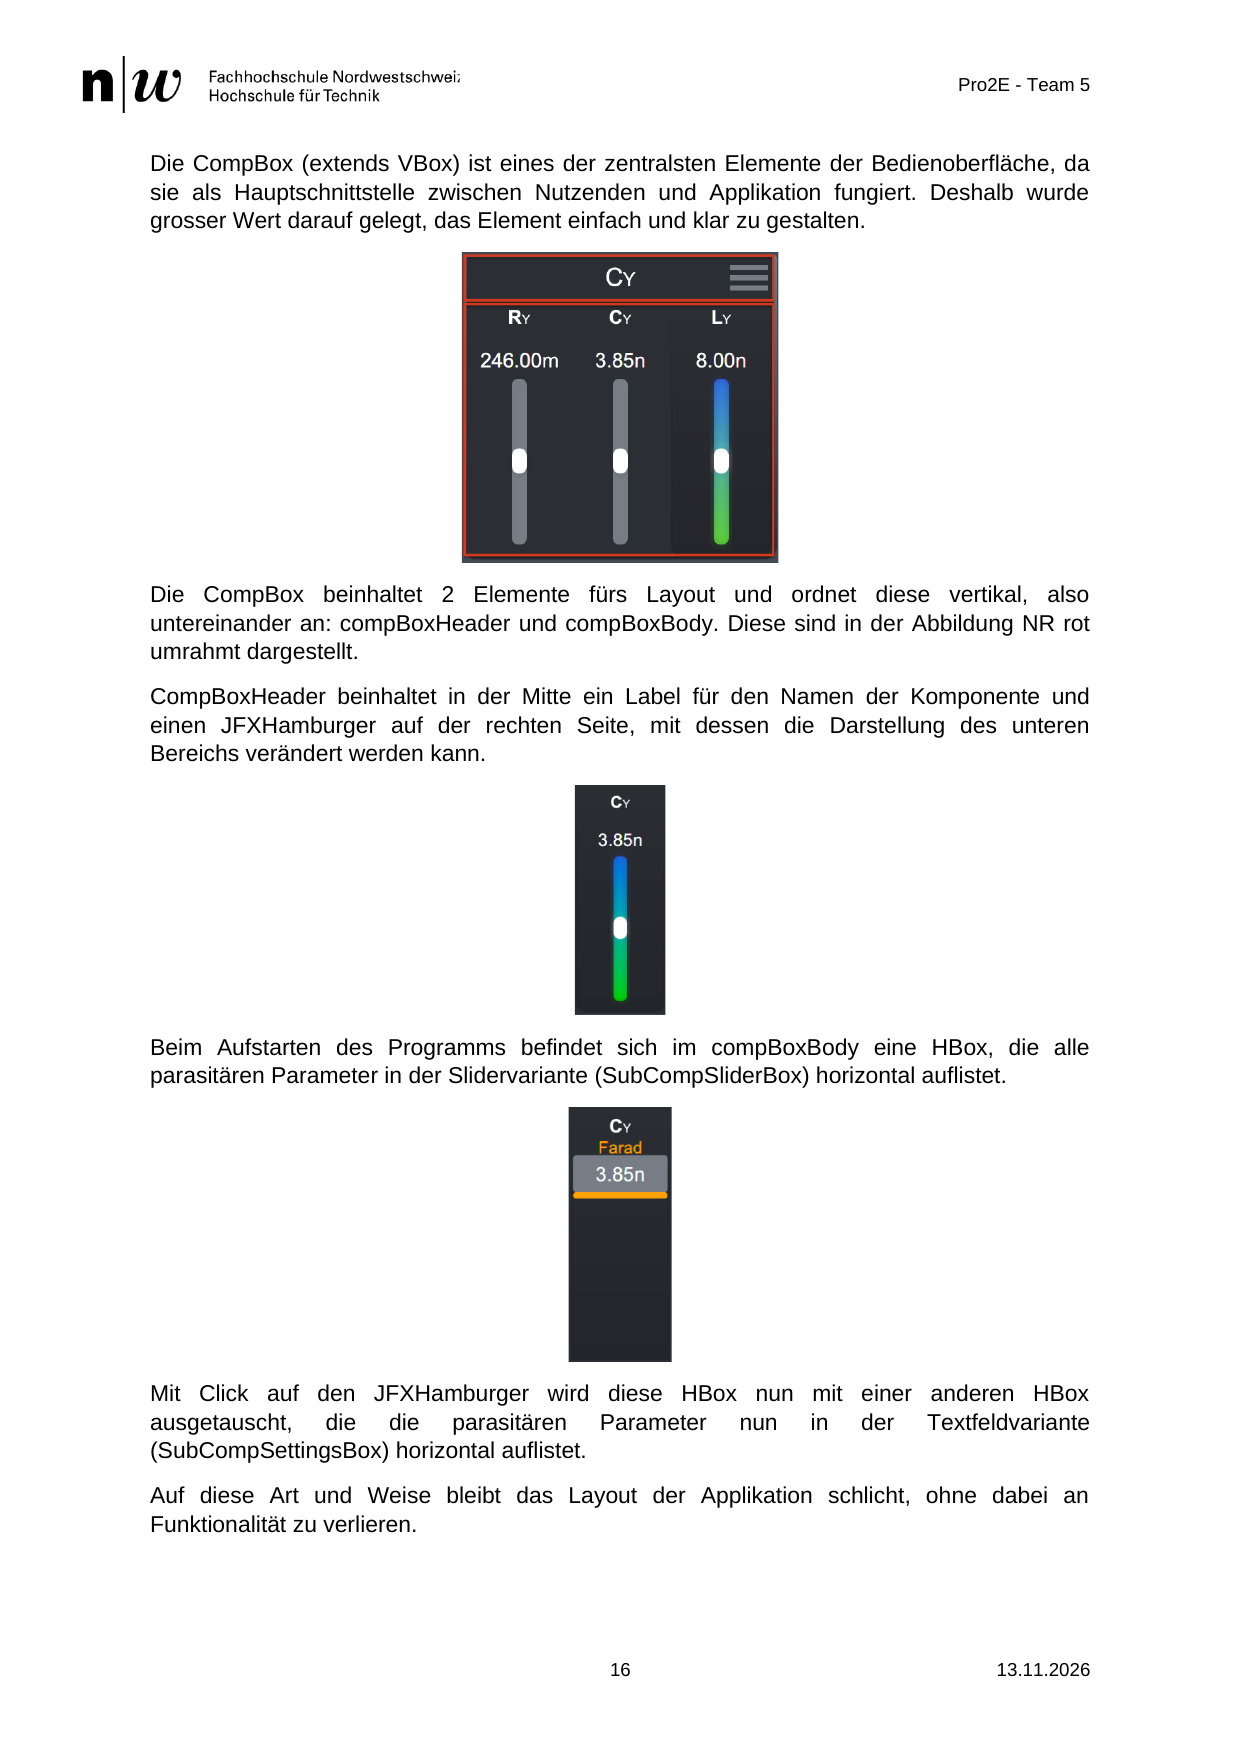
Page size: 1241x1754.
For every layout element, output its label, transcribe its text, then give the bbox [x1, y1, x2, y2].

picture [81, 56, 460, 113]
picture [461, 252, 779, 563]
text Die CompBox beinhaltet 2 Elemente fürs Layout und ordnet diese vertikal, also untereinander an: compBoxHeader und compBoxBody. Diese sind in der Abbildung NR rot umrahmt dargestellt. [150, 581, 1090, 664]
picture [568, 1107, 672, 1362]
text Die CompBox (extends VBox) ist eines der zentralsten Elemente der Bedienoberfläche, da sie als Hauptschnittstelle zwischen Nutzenden und Applikation fungiert. Deshalb wurde grosser Wert darauf gelegt, das Element einfach und klar zu gestalten. [150, 150, 1090, 233]
text Mit Click auf den JFXHamburger wird diese HBox nun mit einer anderen HBox ausgetauscht, die die parasitären Parameter nun in der Textfeldvariante (SubCompSettingsBox) horizontal auflistet. [150, 1380, 1090, 1463]
picture [574, 785, 666, 1015]
text CompBoxHeader beinhaltet in der Mitte ein Label für den Namen der Komponente und einen JFXHamburger auf der rechten Seite, mit dessen die Darstellung des unteren Bereichs verändert werden kann. [150, 683, 1090, 766]
text Auf diese Art und Weise bleibt das Layout der Applikation schlicht, ohne dabei an Funktionalität zu verlieren. [150, 1482, 1090, 1537]
text Beim Aufstarten des Programms befindet sich im compBoxBody eine HBox, die alle parasitären Parameter in der Slidervariante (SubCompSliderBox) horizontal auflistet. [150, 1034, 1090, 1088]
